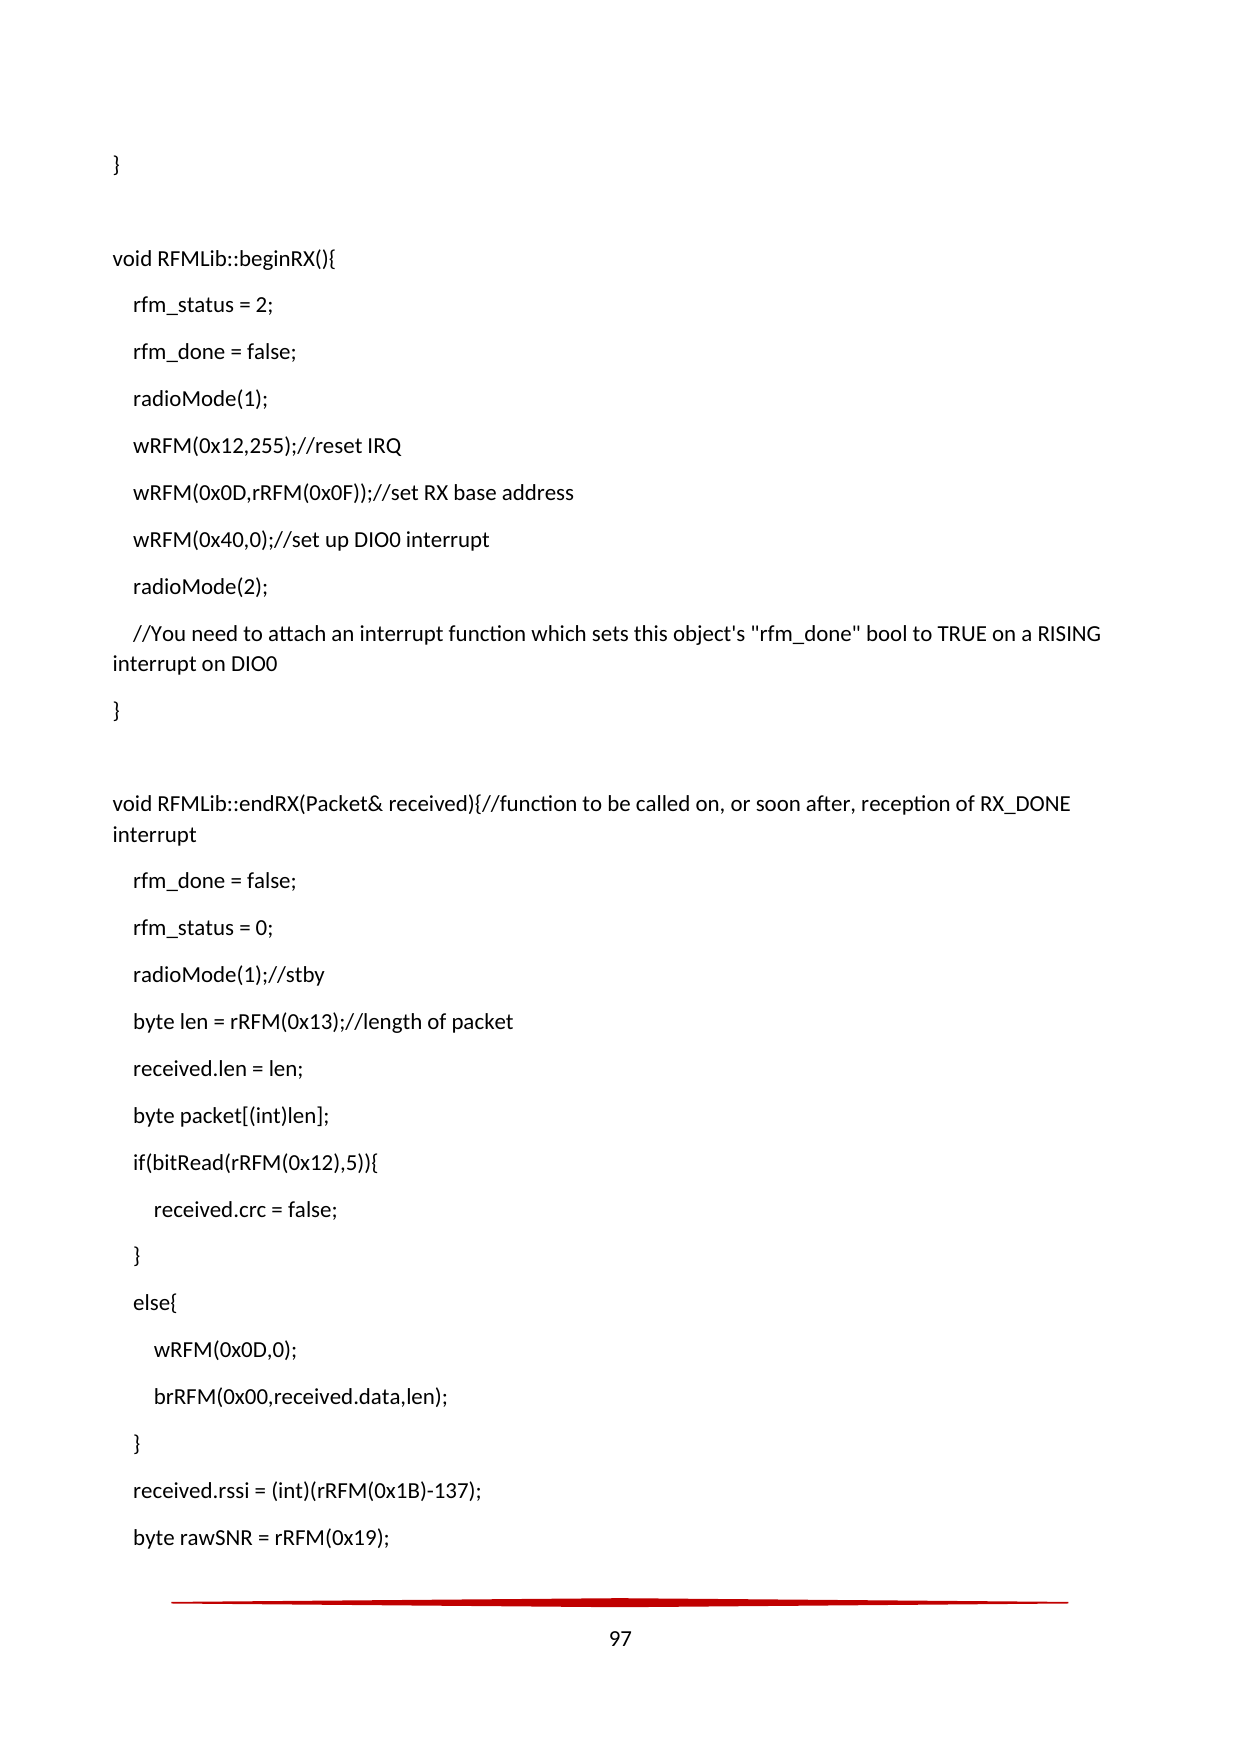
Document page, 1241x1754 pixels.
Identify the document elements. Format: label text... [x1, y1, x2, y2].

text wRFM(0x40,0);//set up DIO0 interrupt [112, 525, 1128, 553]
text byte len = rRFM(0x13);//length of packet [112, 1007, 1128, 1035]
text } [112, 696, 1128, 724]
text byte rawSNR = rRFM(0x19); [112, 1523, 1128, 1551]
text if(bitRead(rRFM(0x12),5)){ [112, 1148, 1128, 1176]
text wRFM(0x0D,0); [112, 1335, 1128, 1363]
text received.rssi = (int)(rRFM(0x1B)-137); [112, 1476, 1128, 1504]
text rfm_status = 2; [112, 291, 1128, 319]
text //You need to attach an interrupt function which sets this object's "rfm_done" bool to TRUE on a RISING interrupt on DIO0 [112, 619, 1128, 677]
text radioMode(2); [112, 572, 1128, 600]
text } [112, 1242, 1128, 1270]
text void RFMLib::beginRX(){ [112, 244, 1128, 272]
text received.len = len; [112, 1054, 1128, 1082]
text rfm_status = 0; [112, 913, 1128, 942]
text byte packet[(int)len]; [112, 1101, 1128, 1129]
text rfm_done = false; [112, 867, 1128, 895]
text radioMode(1); [112, 384, 1128, 412]
text wRFM(0x0D,rRFM(0x0F));//set RX base address [112, 478, 1128, 506]
text else{ [112, 1288, 1128, 1317]
text wRFM(0x12,255);//reset IRQ [112, 431, 1128, 459]
text rfm_done = false; [112, 337, 1128, 366]
text } [112, 1429, 1128, 1457]
text brRFM(0x00,received.data,len); [112, 1382, 1128, 1410]
text radioMode(1);//stby [112, 960, 1128, 988]
text void RFMLib::endRX(Packet& received){//function to be called on, or soon after, reception of RX_DONE interrupt [112, 789, 1128, 848]
text } [112, 150, 1128, 178]
text received.crc = false; [112, 1195, 1128, 1223]
